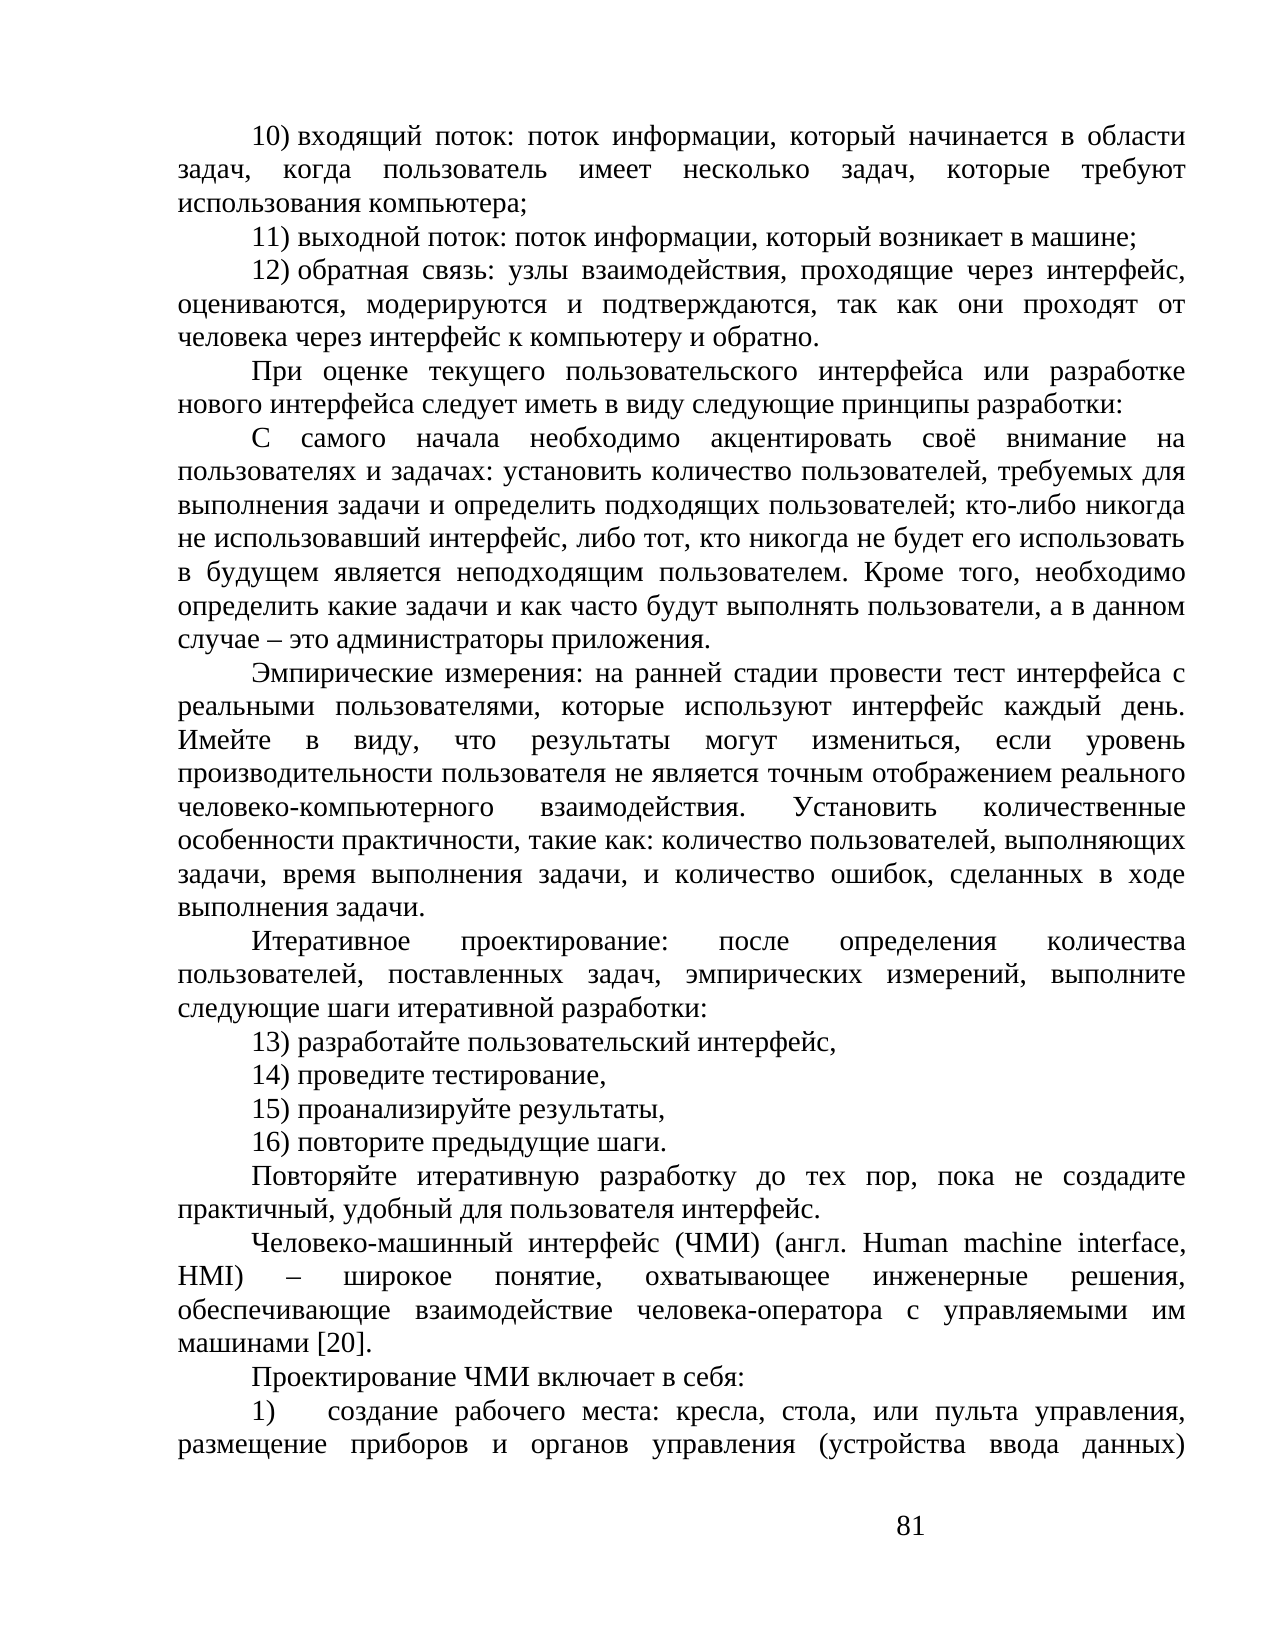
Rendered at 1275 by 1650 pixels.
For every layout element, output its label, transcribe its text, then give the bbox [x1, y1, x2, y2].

text Проектирование ЧМИ включает в себя: [177, 1359, 1186, 1393]
text обратная связь: узлы взаимодействия, проходящие через интерфейс, оцениваются, модерируются и подтверждаются, так как они проходят от человека через интерфейс к компьютеру и обратно. [177, 252, 1186, 353]
text Человеко-машинный интерфейс (ЧМИ) (англ. Human machine interface, HMI) – широкое понятие, охватывающее инженерные решения, обеспечивающие взаимодействие человека-оператора с управляемыми им машинами [20]. [177, 1225, 1186, 1359]
text Повторяйте итеративную разработку до тех пор, пока не создадите практичный, удобный для пользователя интерфейс. [177, 1158, 1186, 1225]
text Итеративное проектирование: после определения количества пользователей, поставленных задач, эмпирических измерений, выполните следующие шаги итеративной разработки: [177, 923, 1186, 1024]
text С самого начала необходимо акцентировать своё внимание на пользователях и задачах: установить количество пользователей, требуемых для выполнения задачи и определить подходящих пользователей; кто-либо никогда не использовавший интерфейс, либо тот, кто никогда не будет его использовать в будущем является неподходящим пользователем. Кроме того, необходимо определить какие задачи и как часто будут выполнять пользователи, а в данном случае – это администраторы приложения. [177, 420, 1186, 655]
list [177, 1393, 1186, 1460]
text проанализируйте результаты, [177, 1091, 1186, 1124]
text входящий поток: поток информации, который начинается в области задач, когда пользователь имеет несколько задач, которые требуют использования компьютера; [177, 118, 1186, 219]
text выходной поток: поток информации, который возникает в машине; [177, 219, 1186, 252]
text проведите тестирование, [177, 1057, 1186, 1091]
text повторите предыдущие шаги. [177, 1124, 1186, 1158]
text При оценке текущего пользовательского интерфейса или разработке нового интерфейса следует иметь в виду следующие принципы разработки: [177, 353, 1186, 420]
text Эмпирические измерения: на ранней стадии провести тест интерфейса с реальными пользователями, которые используют интерфейс каждый день. Имейте в виду, что результаты могут измениться, если уровень производительности пользователя не является точным отображением реального человеко-компьютерного взаимодействия. Установить количественные особенности практичности, такие как: количество пользователей, выполняющих задачи, время выполнения задачи, и количество ошибок, сделанных в ходе выполнения задачи. [177, 655, 1186, 923]
text разработайте пользовательский интерфейс, [177, 1024, 1186, 1057]
